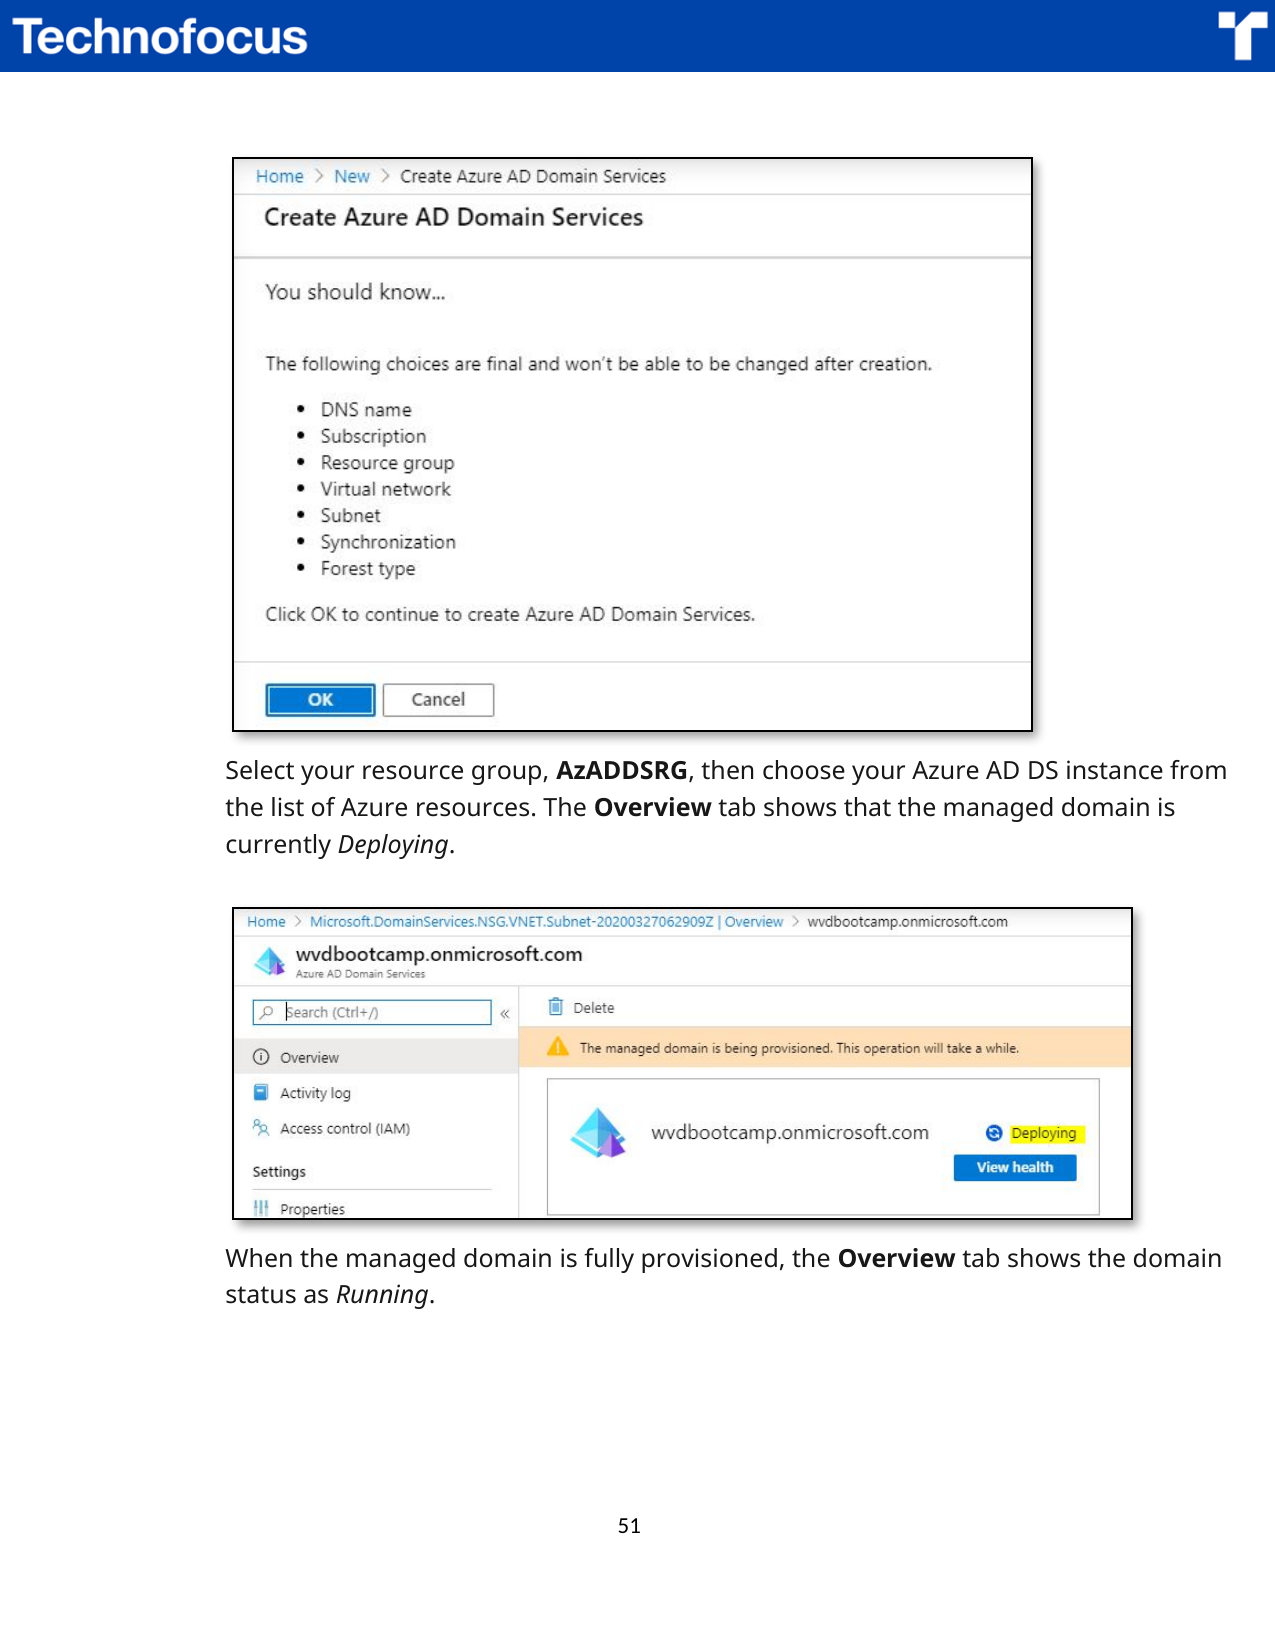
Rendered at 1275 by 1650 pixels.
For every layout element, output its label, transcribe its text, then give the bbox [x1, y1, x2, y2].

picture [0, 0, 1275, 72]
list Select your resource group, AzADDSRG, then choose your Azure AD DS instance from the list of Azure resources. The Overview tab shows that the managed domain is currently Deploying. [225, 753, 1230, 860]
picture [234, 159, 1031, 730]
picture [234, 909, 1131, 1218]
list When the managed domain is fully provisioned, the Overview tab shows the domain status as Running. [225, 1240, 1230, 1311]
